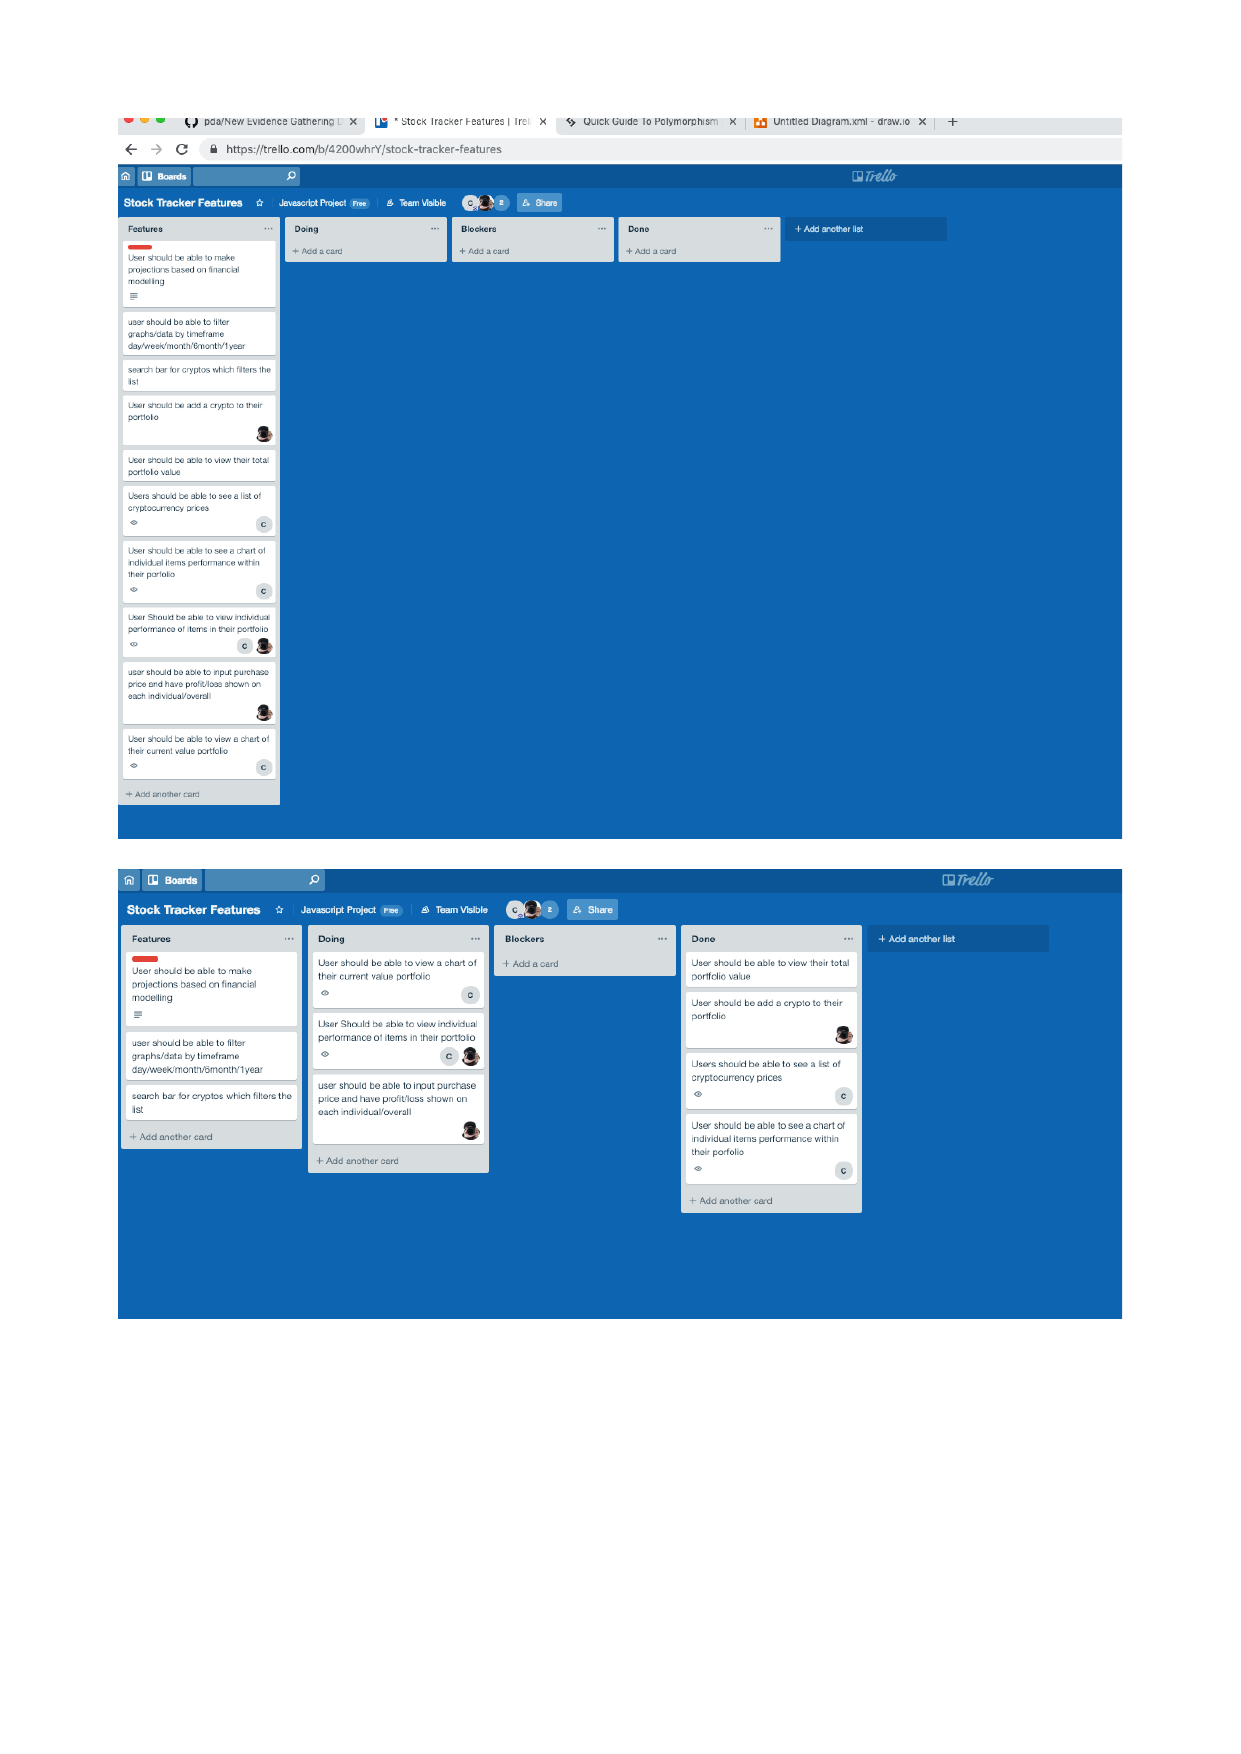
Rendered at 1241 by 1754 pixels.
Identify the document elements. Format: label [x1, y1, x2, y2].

picture [118, 118, 1123, 839]
picture [118, 869, 1123, 1319]
